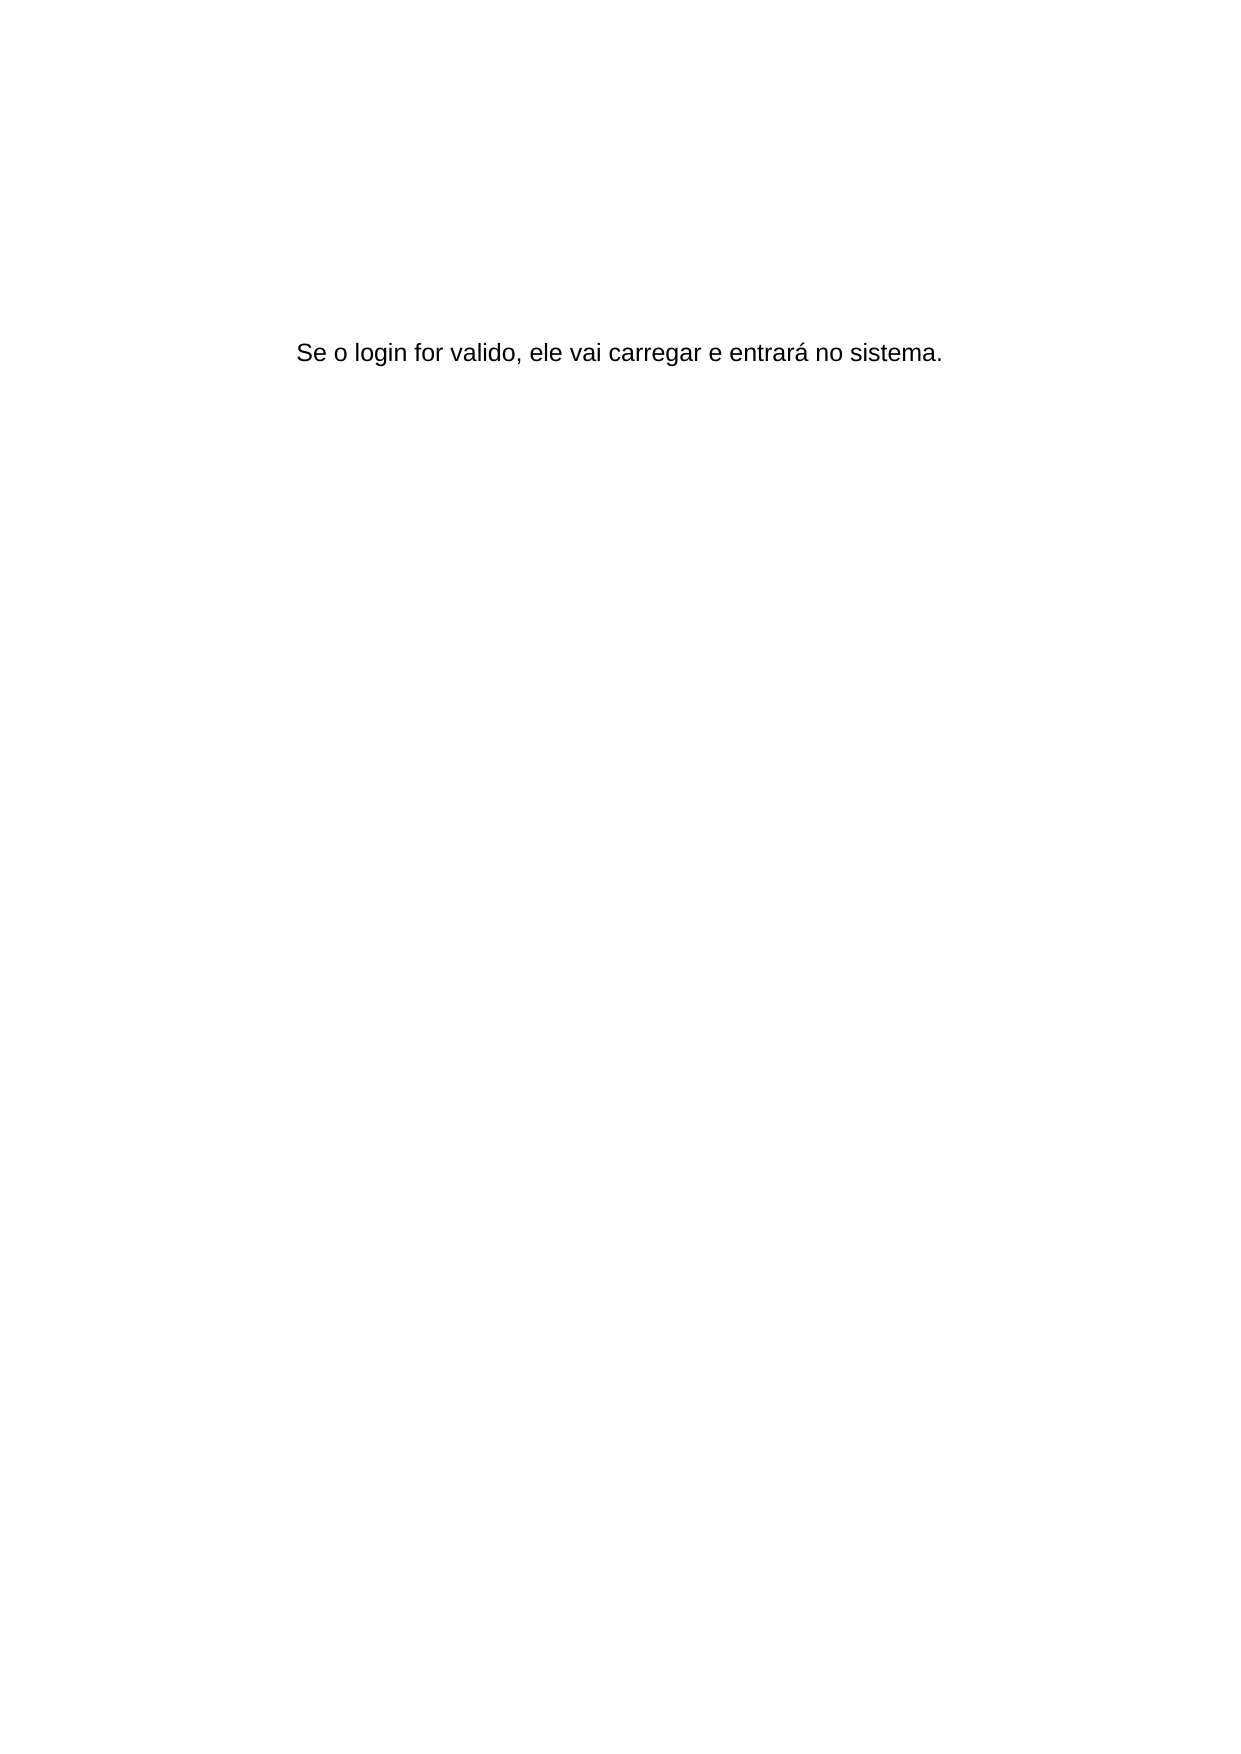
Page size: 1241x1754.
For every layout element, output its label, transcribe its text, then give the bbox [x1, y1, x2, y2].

text Se o login for valido, ele vai carregar e entrará no sistema. [177, 338, 1063, 367]
